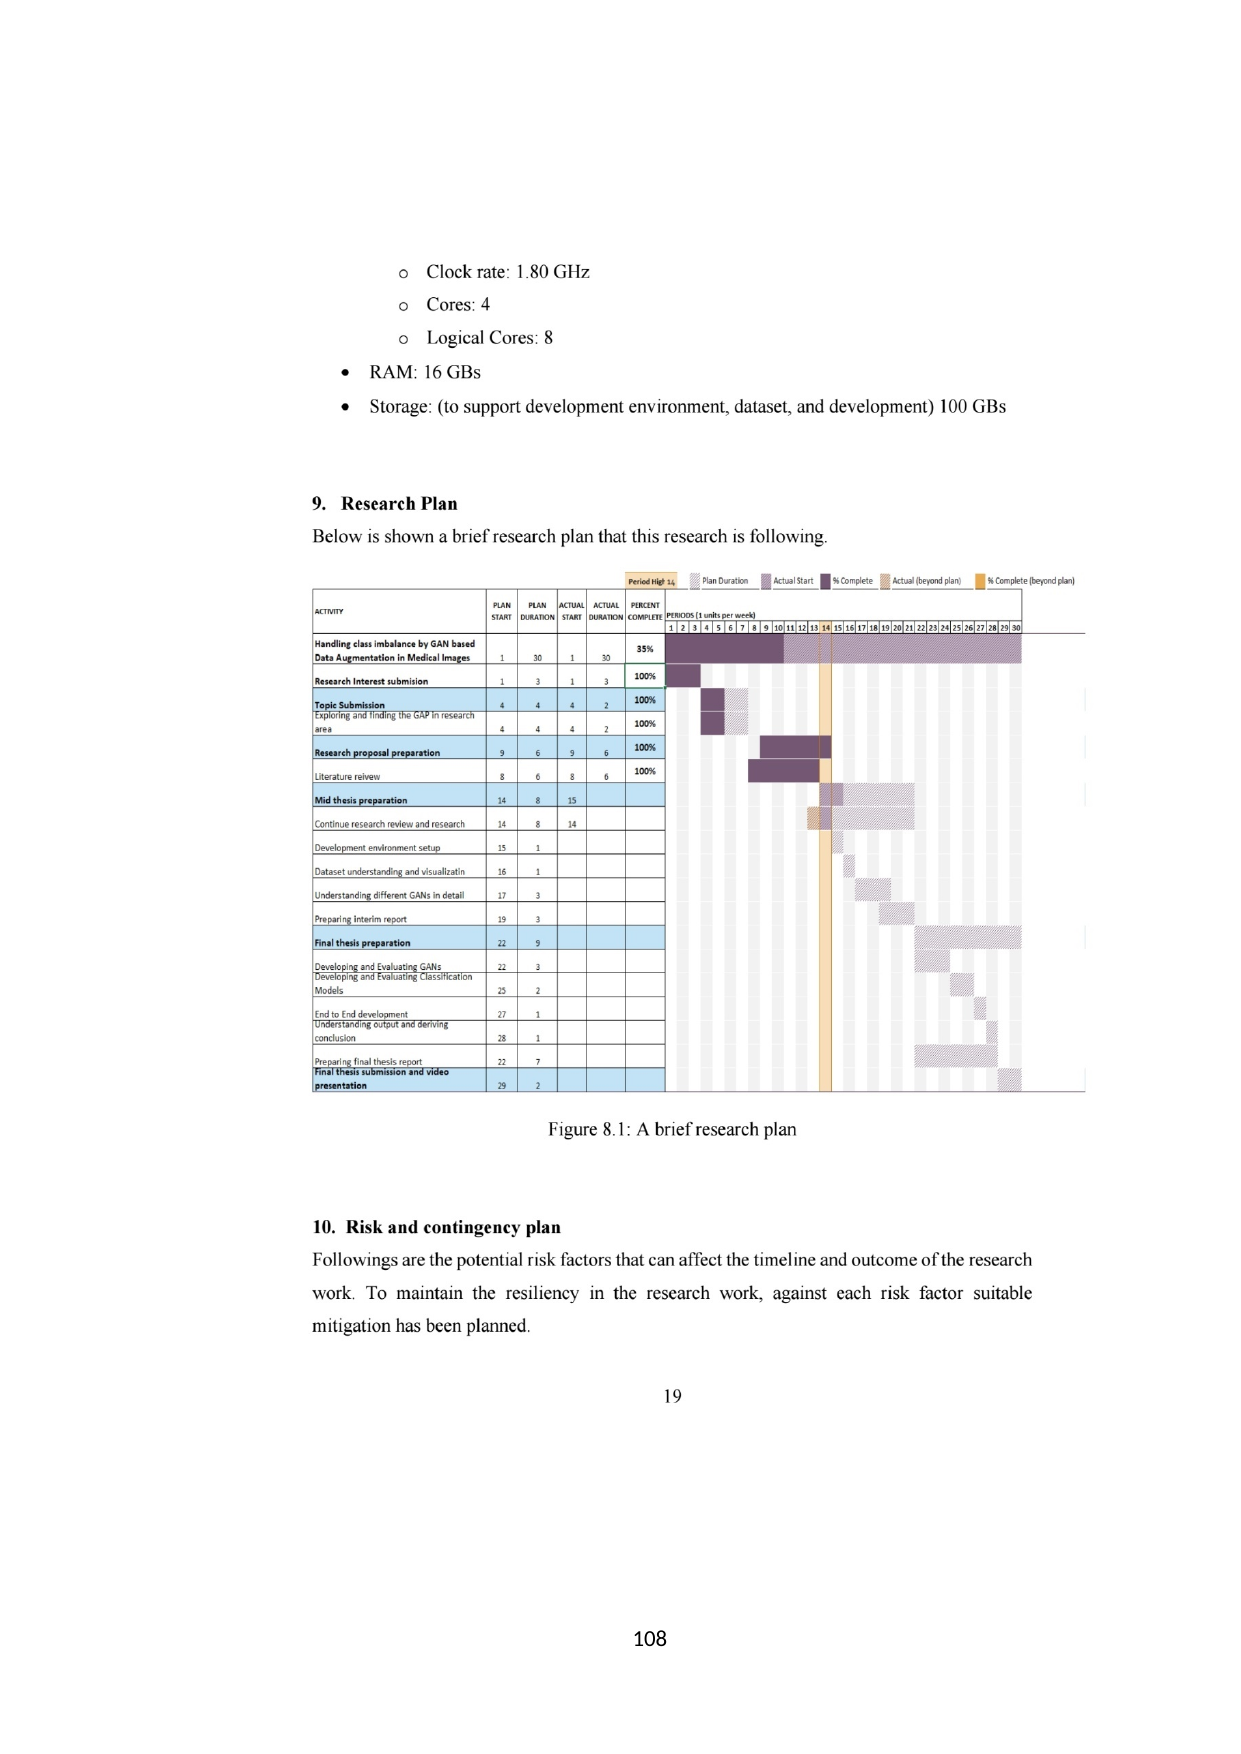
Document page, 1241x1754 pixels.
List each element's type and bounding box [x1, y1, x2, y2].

picture [177, 147, 1122, 1484]
